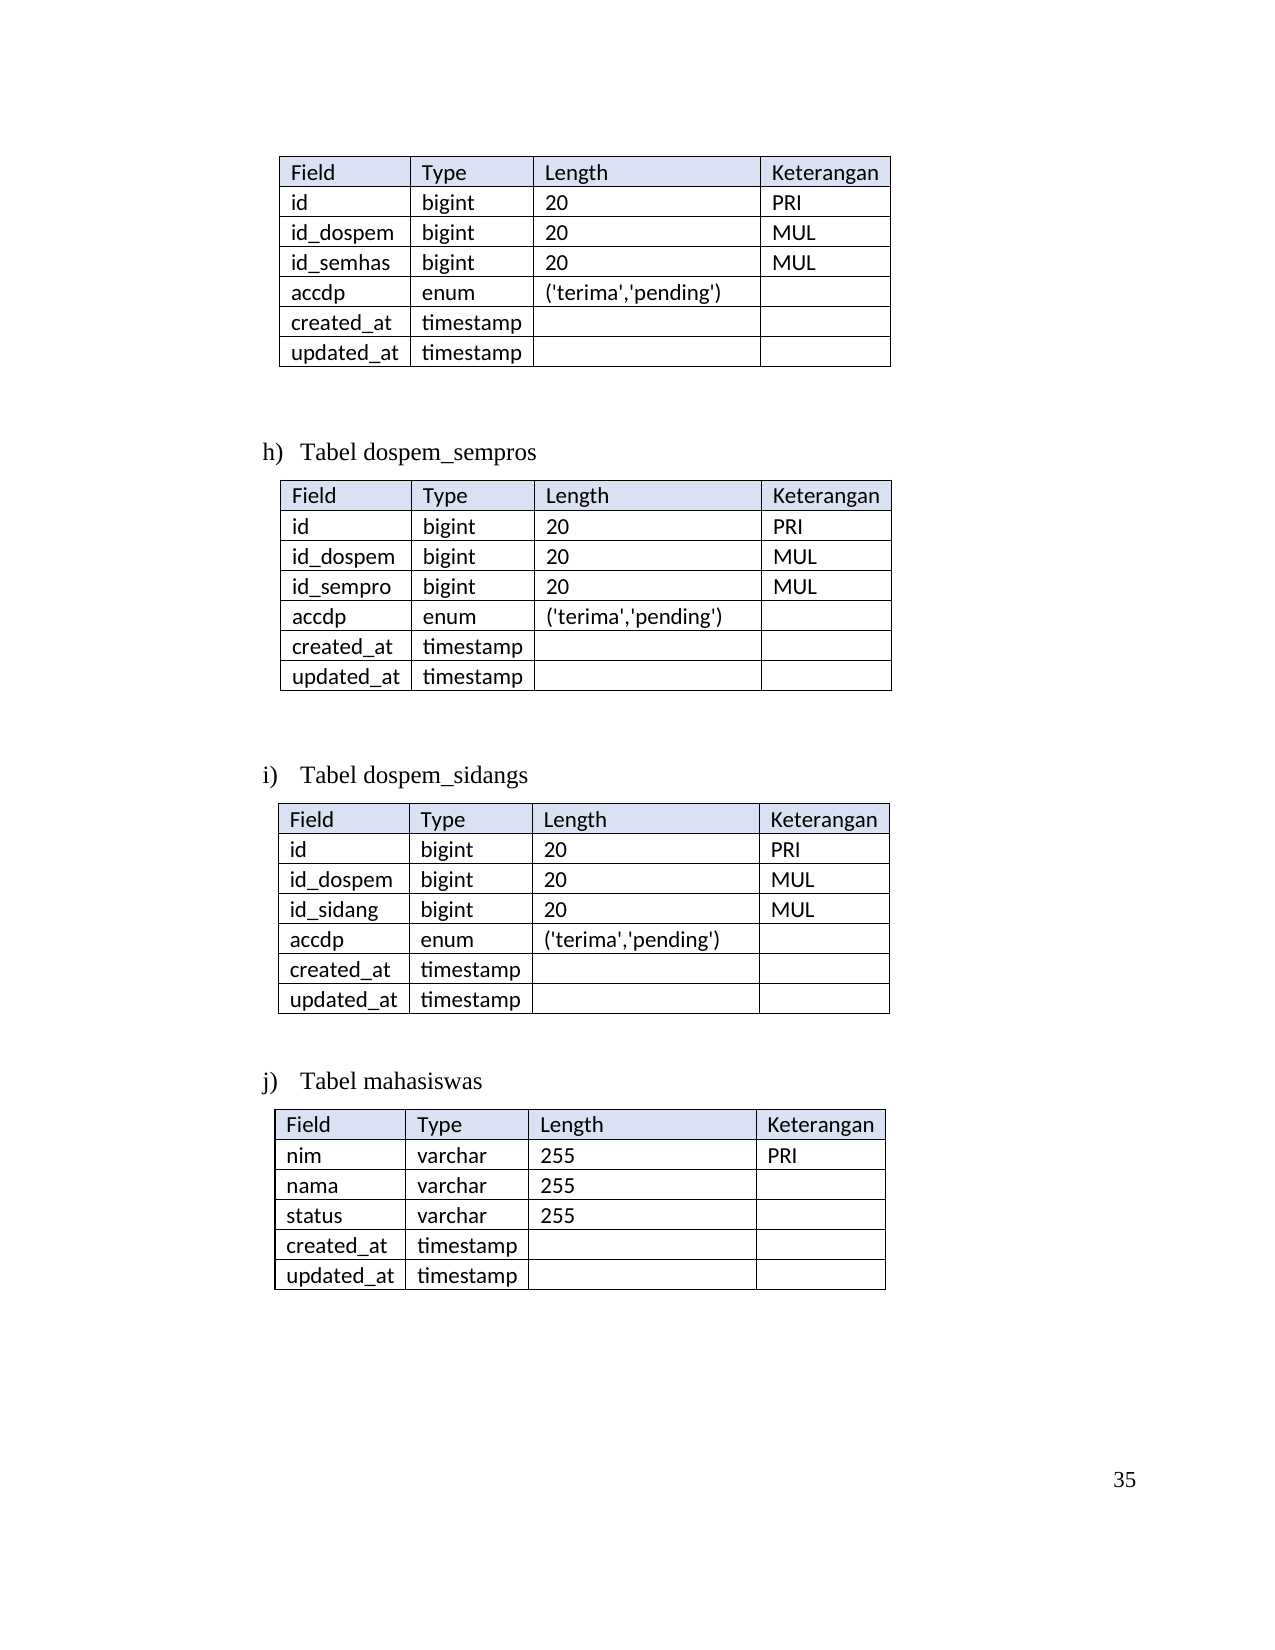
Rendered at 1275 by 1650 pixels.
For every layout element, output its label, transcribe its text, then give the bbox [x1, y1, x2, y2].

table_cell 20 [534, 187, 760, 216]
table_cell PRI [760, 834, 889, 863]
table_cell [529, 1260, 756, 1289]
table_cell MUL [761, 247, 890, 276]
table_cell [761, 337, 890, 366]
table_cell updated_at [280, 337, 410, 366]
table_cell MUL [762, 541, 891, 570]
table_cell varchar [406, 1140, 528, 1169]
table_cell MUL [762, 571, 891, 600]
table_cell bigint [410, 834, 532, 863]
table_cell bigint [412, 541, 534, 570]
table_cell status [276, 1200, 405, 1229]
table_cell [761, 277, 890, 306]
table_cell created_at [281, 631, 411, 660]
table_cell [535, 661, 761, 690]
table_cell 255 [529, 1140, 756, 1169]
table_cell id_dospem [281, 541, 411, 570]
table_cell ('terima','pending') [535, 601, 761, 630]
table_cell id [281, 511, 411, 540]
table_cell updated_at [281, 661, 411, 690]
table_header Type [412, 481, 534, 510]
table_cell [760, 984, 889, 1013]
table_cell [762, 661, 891, 690]
table_header Type [411, 157, 533, 186]
table_cell MUL [760, 864, 889, 893]
table_cell accdp [279, 924, 409, 953]
table_cell enum [412, 601, 534, 630]
table_header Field [276, 1110, 405, 1139]
table_cell bigint [411, 217, 533, 246]
table_cell 20 [533, 834, 759, 863]
table_cell 255 [529, 1200, 756, 1229]
table_cell varchar [406, 1200, 528, 1229]
table_cell [535, 631, 761, 660]
table_cell [757, 1170, 885, 1199]
table_header Keterangan [761, 157, 890, 186]
table_cell MUL [761, 217, 890, 246]
table_cell enum [411, 277, 533, 306]
table_cell id_dospem [279, 864, 409, 893]
table_cell varchar [406, 1170, 528, 1199]
table_cell [760, 954, 889, 983]
table_header Keterangan [762, 481, 891, 510]
table_cell created_at [279, 954, 409, 983]
list Tabel dospem_sidangs [262, 760, 1136, 789]
table_cell created_at [276, 1230, 405, 1259]
table_cell id_sempro [281, 571, 411, 600]
table_cell 20 [533, 894, 759, 923]
table_header Length [534, 157, 760, 186]
table_cell timestamp [412, 631, 534, 660]
table_cell [534, 307, 760, 336]
list Tabel mahasiswas [262, 1066, 1127, 1094]
table_cell 20 [535, 541, 761, 570]
table_header Type [410, 804, 532, 833]
table_cell [757, 1230, 885, 1259]
table_cell updated_at [276, 1260, 405, 1289]
table_cell bigint [410, 864, 532, 893]
table_cell MUL [760, 894, 889, 923]
table_cell 20 [535, 511, 761, 540]
table_header Field [281, 481, 411, 510]
table_cell [757, 1200, 885, 1229]
table_cell timestamp [406, 1260, 528, 1289]
table_cell id [280, 187, 410, 216]
table_cell [534, 337, 760, 366]
table_cell [760, 924, 889, 953]
table_cell PRI [757, 1140, 885, 1169]
table_cell nim [276, 1140, 405, 1169]
table_cell [533, 954, 759, 983]
table_header Length [529, 1110, 756, 1139]
table_cell accdp [281, 601, 411, 630]
table_cell timestamp [410, 984, 532, 1013]
table_cell bigint [411, 187, 533, 216]
table_cell [533, 984, 759, 1013]
table_cell bigint [410, 894, 532, 923]
table_cell 20 [534, 247, 760, 276]
table_header Field [279, 804, 409, 833]
table_cell id_semhas [280, 247, 410, 276]
table_cell timestamp [412, 661, 534, 690]
table_cell 20 [533, 864, 759, 893]
table_cell enum [410, 924, 532, 953]
table_cell 20 [534, 217, 760, 246]
table_cell 20 [535, 571, 761, 600]
table_cell created_at [280, 307, 410, 336]
table_cell timestamp [410, 954, 532, 983]
table_cell ('terima','pending') [533, 924, 759, 953]
table_header Field [280, 157, 410, 186]
table_header Keterangan [757, 1110, 885, 1139]
table_cell id_dospem [280, 217, 410, 246]
table_cell [761, 307, 890, 336]
table_cell timestamp [411, 307, 533, 336]
list Tabel dospem_sempros [262, 437, 1136, 465]
table_cell ('terima','pending') [534, 277, 760, 306]
table_cell bigint [411, 247, 533, 276]
table_cell id_sidang [279, 894, 409, 923]
table_header Type [406, 1110, 528, 1139]
table_cell timestamp [406, 1230, 528, 1259]
table_cell bigint [412, 511, 534, 540]
table_cell [529, 1230, 756, 1259]
table_cell [757, 1260, 885, 1289]
table_cell [762, 631, 891, 660]
table_cell nama [276, 1170, 405, 1199]
table_header Length [533, 804, 759, 833]
table_header Length [535, 481, 761, 510]
table_cell updated_at [279, 984, 409, 1013]
table_cell PRI [762, 511, 891, 540]
table_cell 255 [529, 1170, 756, 1199]
table_header Keterangan [760, 804, 889, 833]
table_cell PRI [761, 187, 890, 216]
table_cell accdp [280, 277, 410, 306]
table_cell timestamp [411, 337, 533, 366]
table_cell id [279, 834, 409, 863]
table_cell [762, 601, 891, 630]
table_cell bigint [412, 571, 534, 600]
